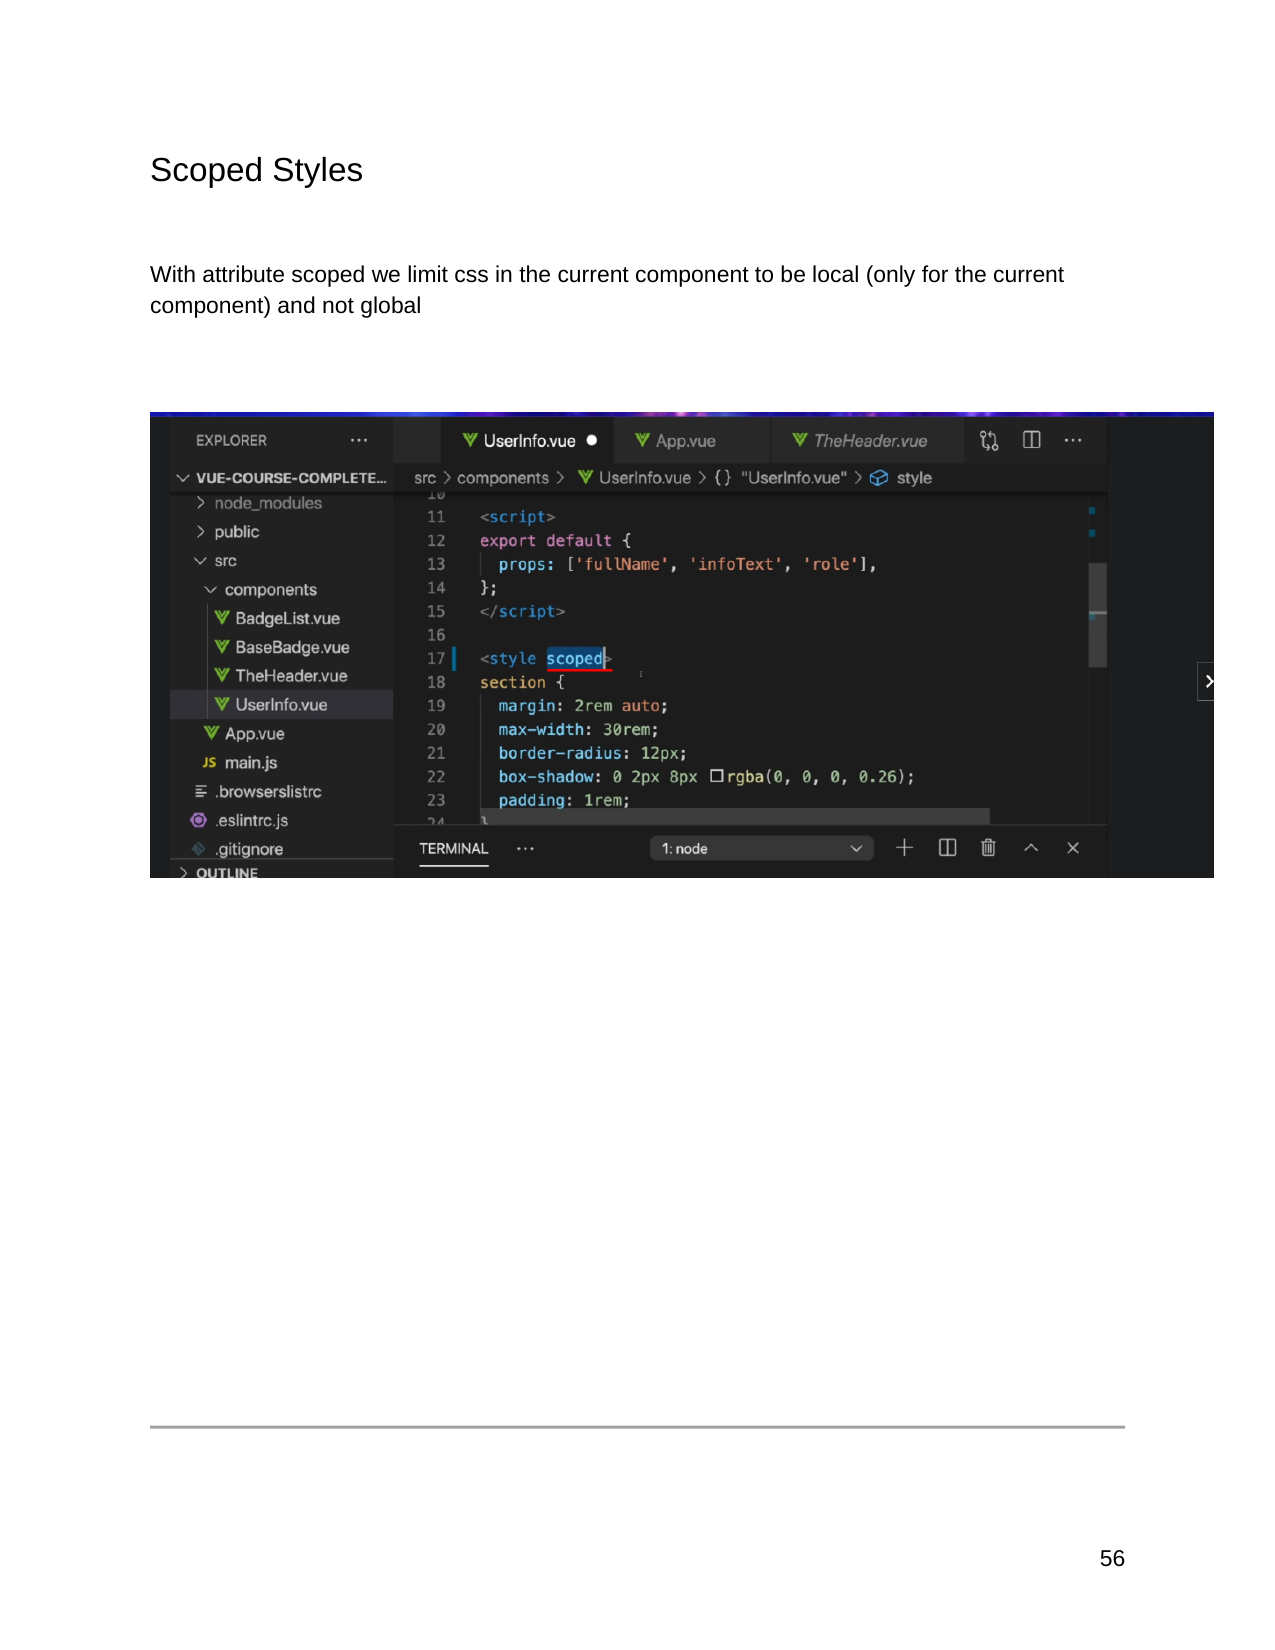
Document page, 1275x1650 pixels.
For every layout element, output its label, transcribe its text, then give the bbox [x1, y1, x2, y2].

text With attribute scoped we limit css in the current component to be local (only for the current component) and not global [150, 201, 1125, 318]
picture [150, 412, 1214, 878]
subtitle Scoped Styles [150, 150, 1125, 188]
